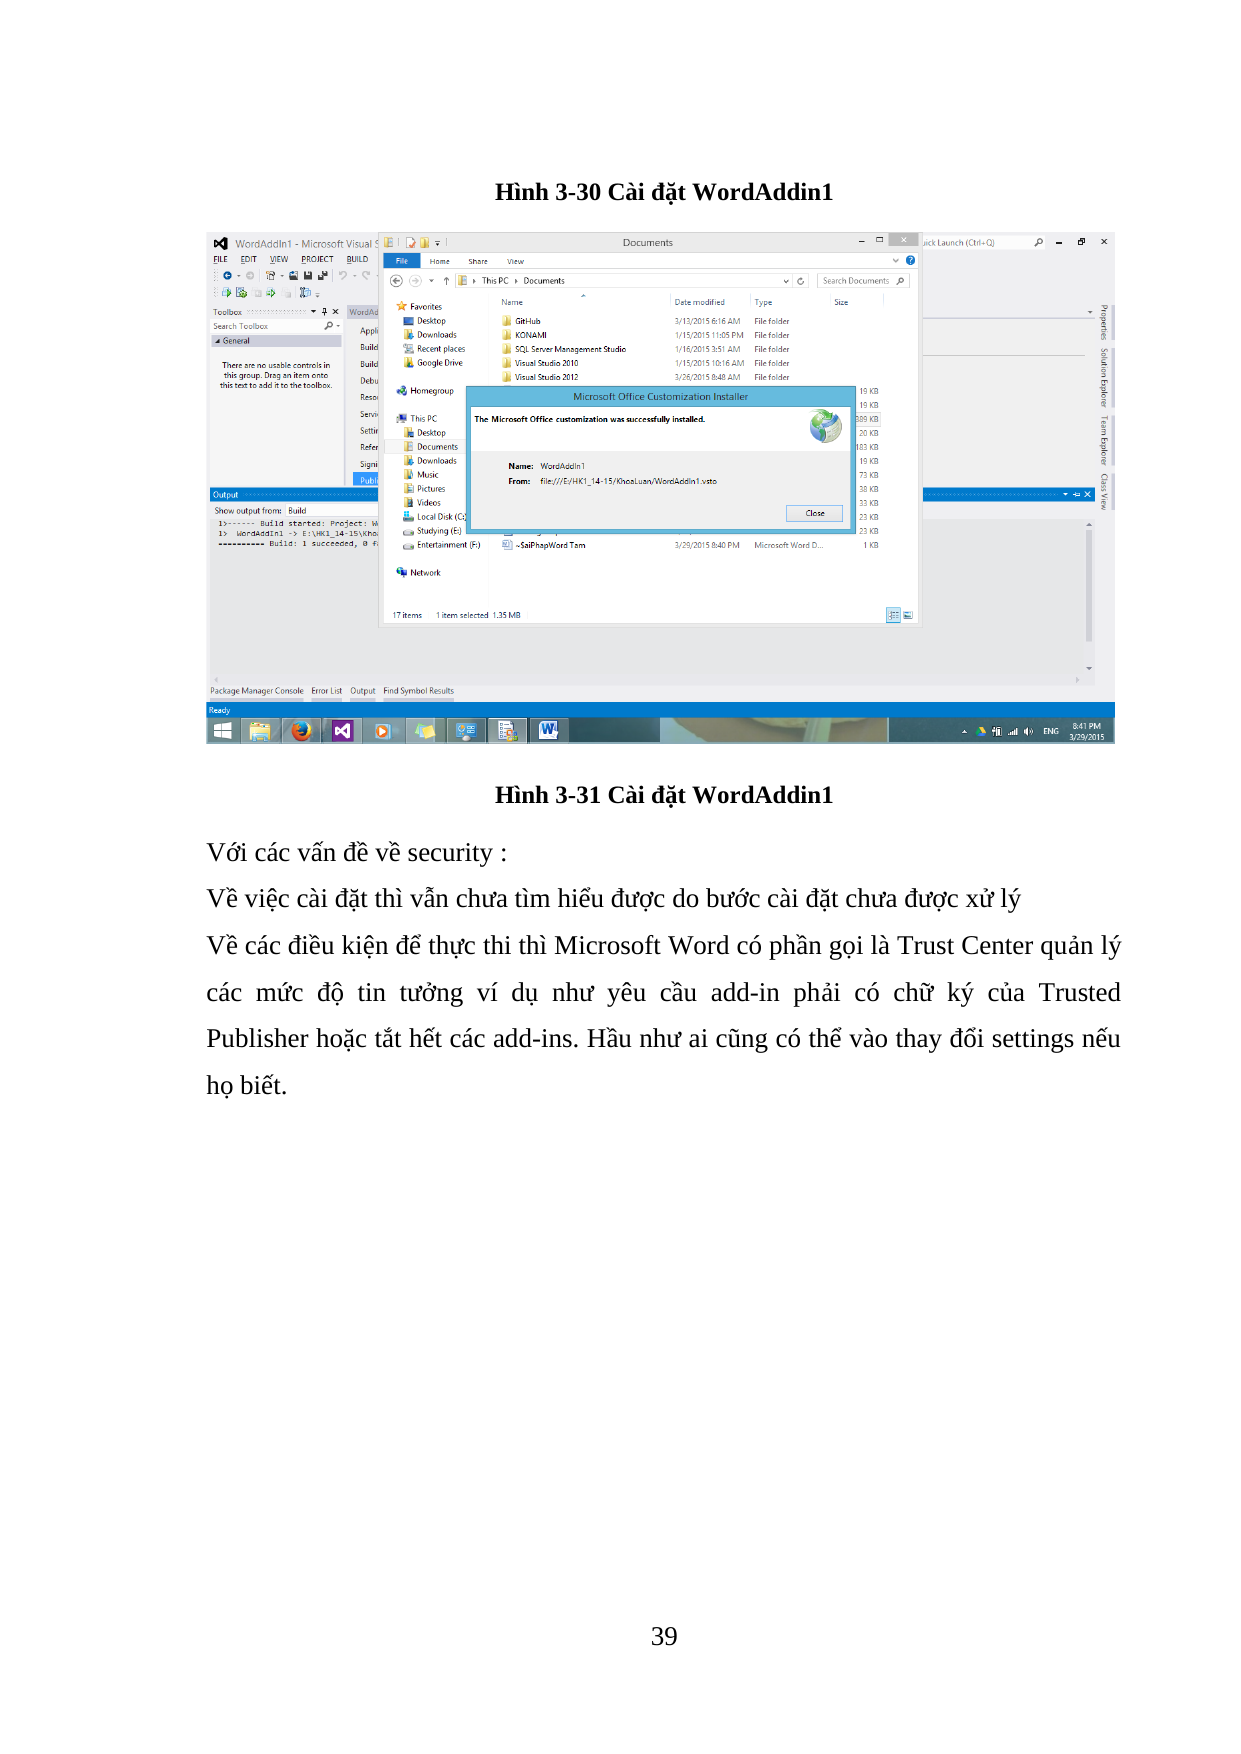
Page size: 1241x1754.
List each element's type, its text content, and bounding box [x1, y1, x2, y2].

list Với các vấn đề về security : [206, 836, 1122, 867]
picture [206, 232, 1115, 744]
list Về các điều kiện để thực thi thì Microsoft Word có phần gọi là Trust Center quản lý các mức độ tin tưởng ví dụ như yêu cầu add-in phải có chữ ký của Trusted Publisher hoặc tắt hết các add-ins. Hầu như ai cũng có thể vào thay đổi settings nếu họ biết. [206, 929, 1122, 1100]
list Về việc cài đặt thì vẫn chưa tìm hiểu được do bước cài đặt chưa được xử lý [206, 882, 1122, 913]
